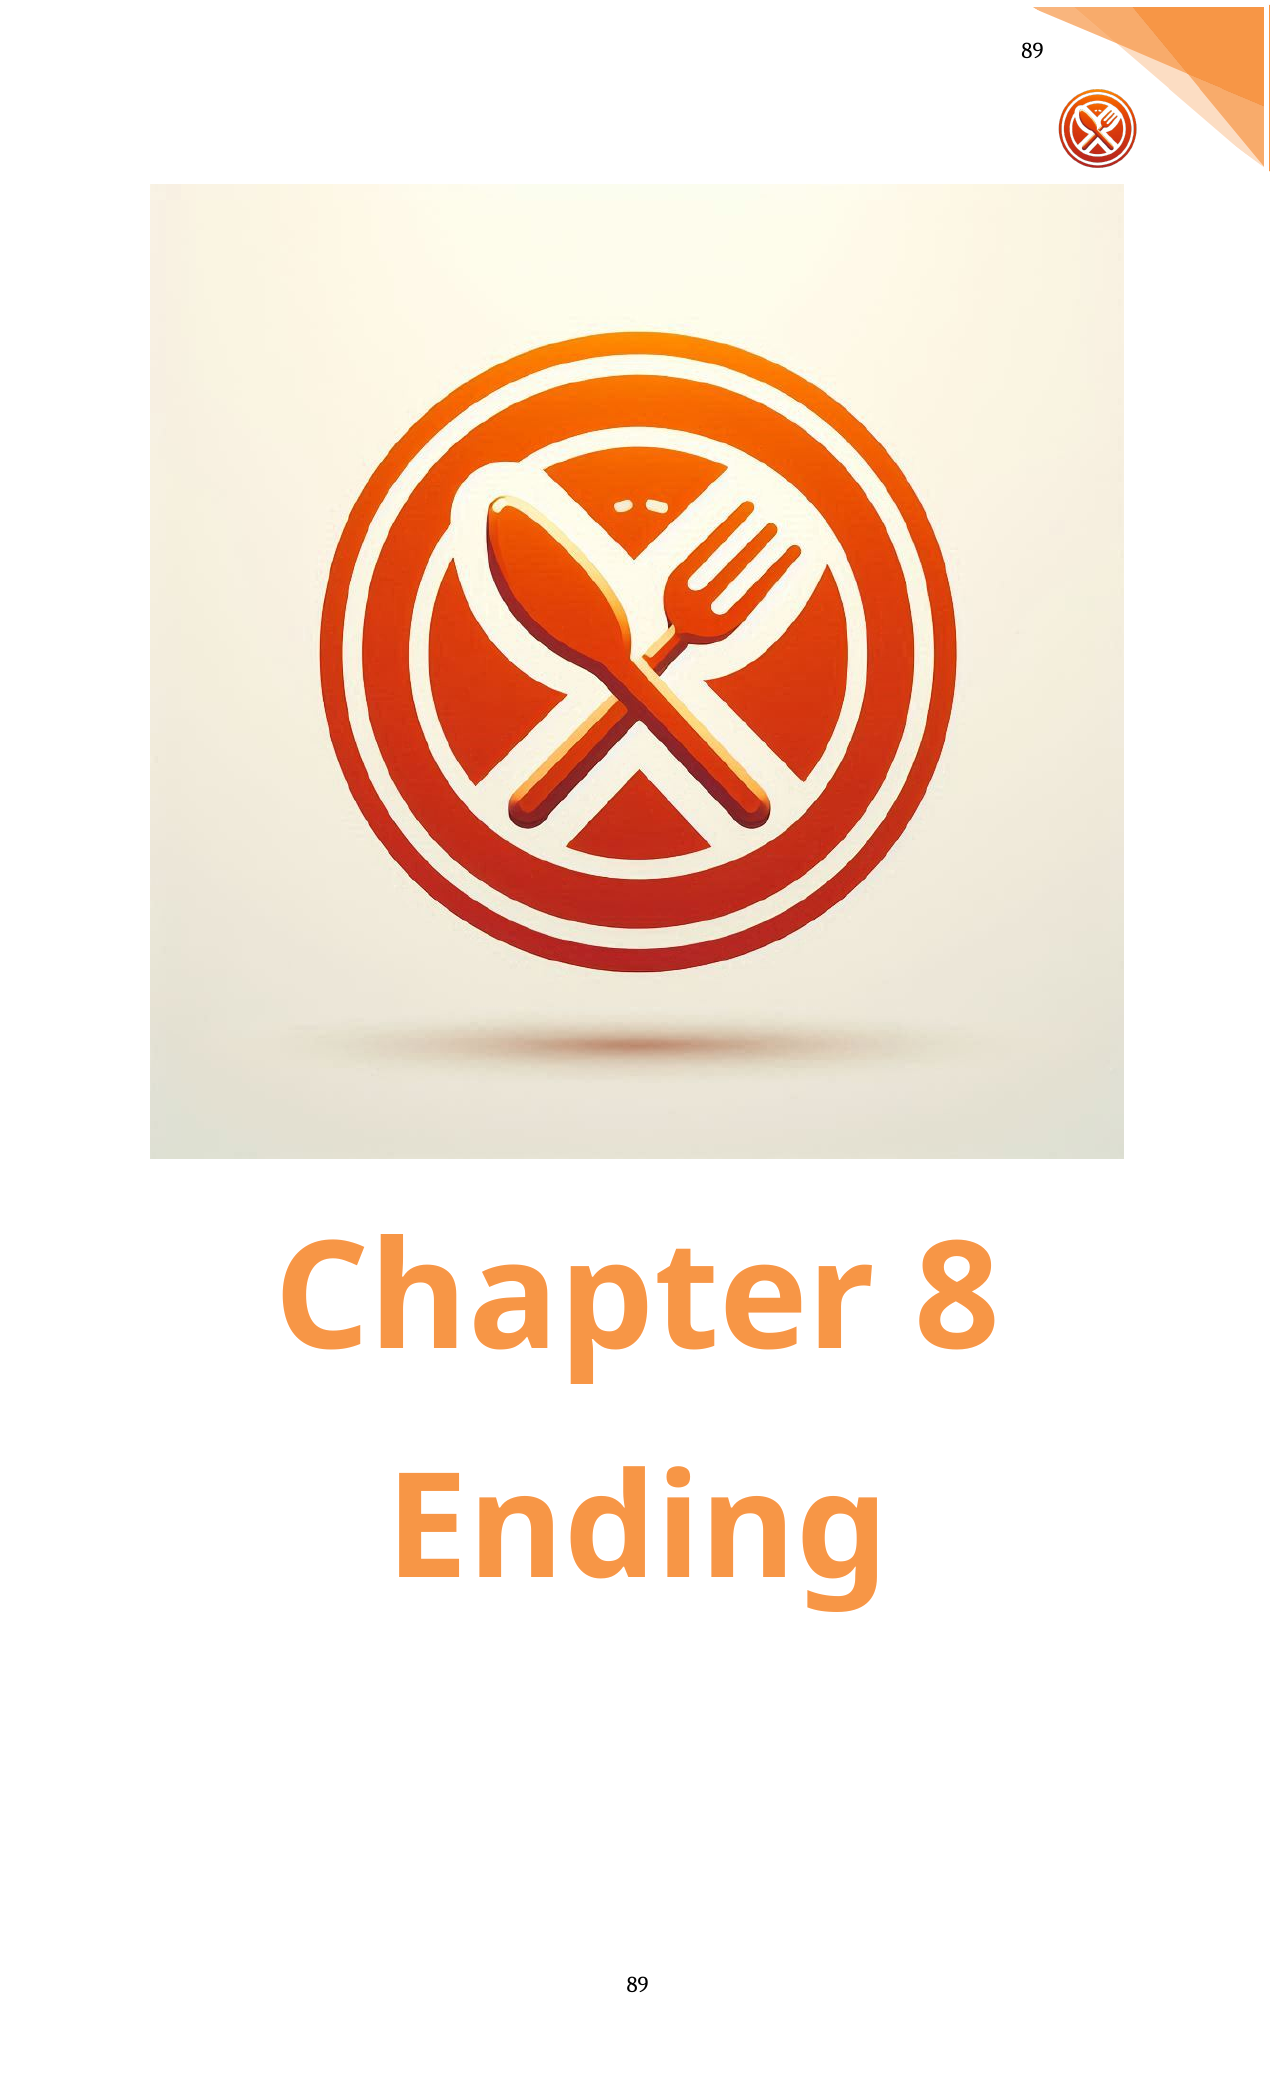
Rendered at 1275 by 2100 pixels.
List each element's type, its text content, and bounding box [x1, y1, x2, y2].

text Ending [150, 1422, 1125, 1620]
text Chapter 8 [150, 1188, 1125, 1392]
picture [150, 7, 1264, 1159]
